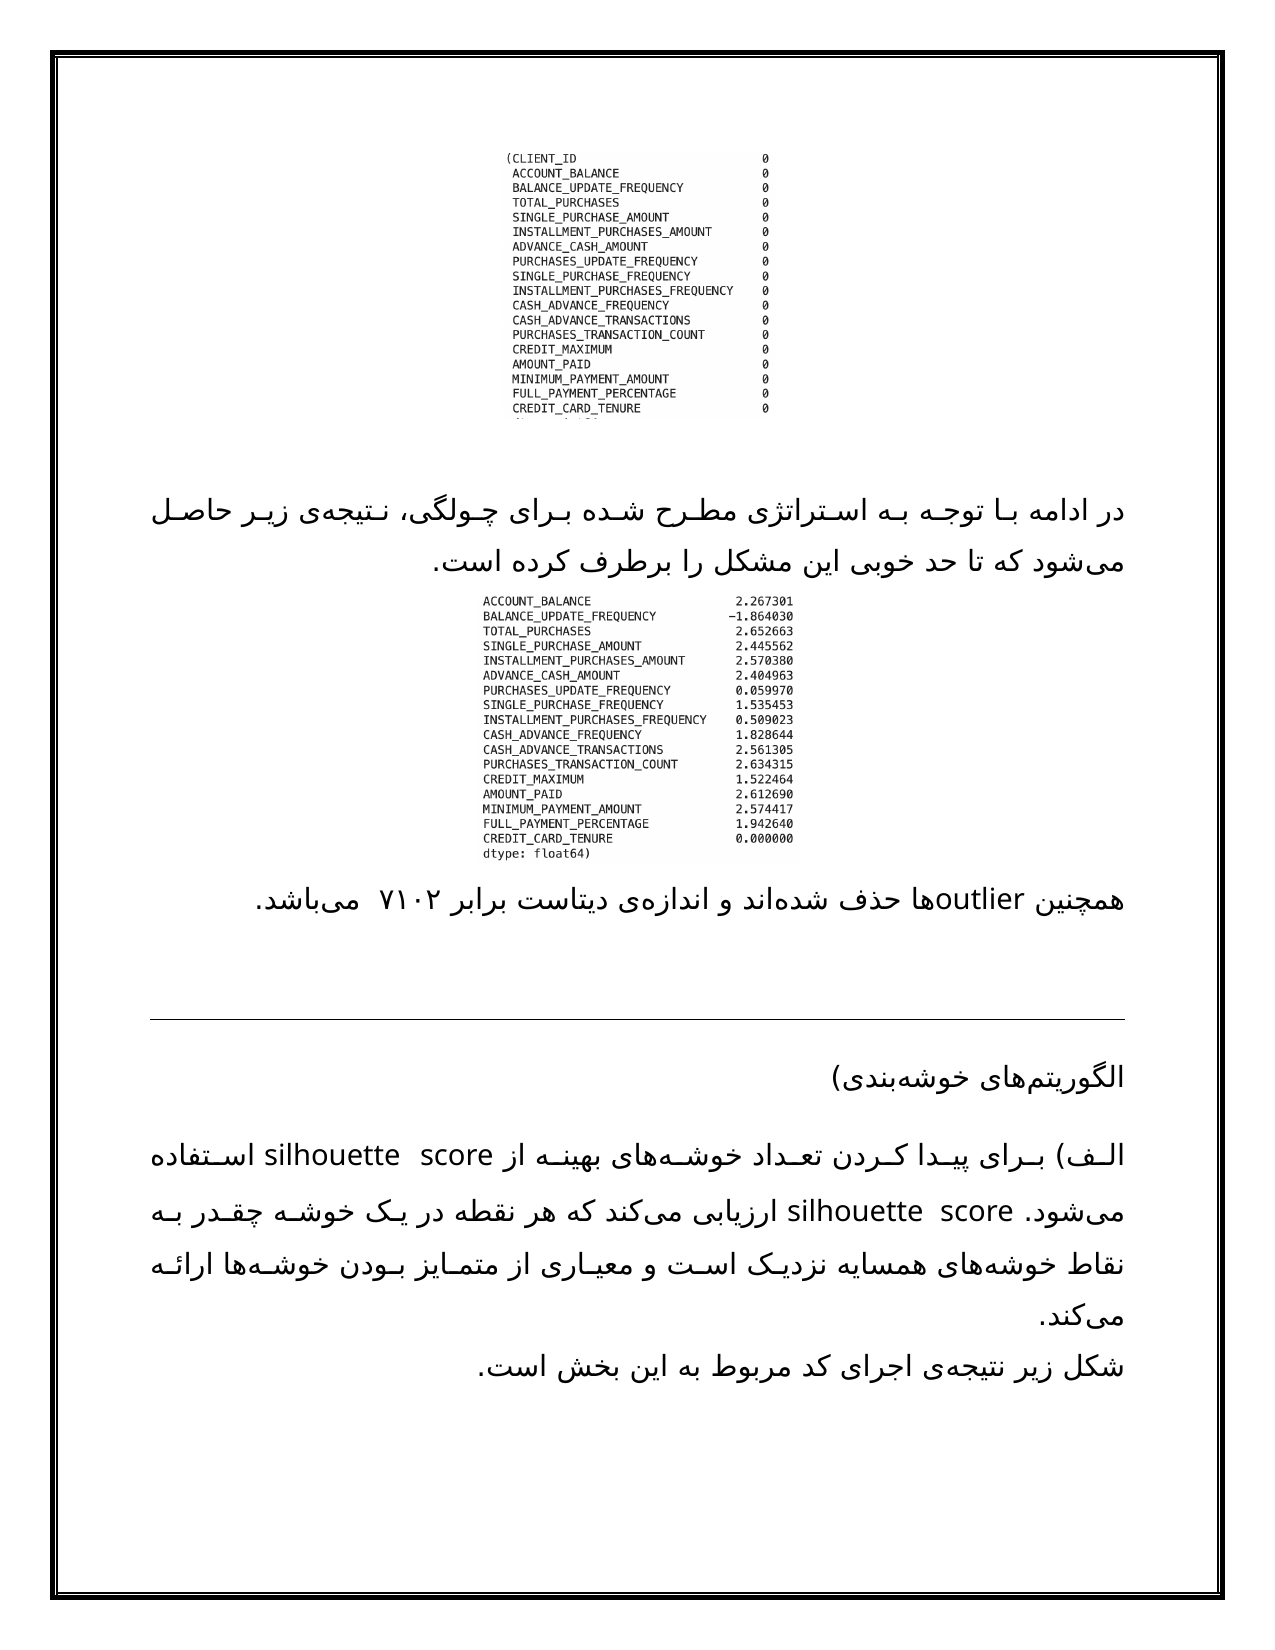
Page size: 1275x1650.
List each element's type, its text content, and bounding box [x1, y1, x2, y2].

text در ادامه با توجه به استراتژی مطرح شده برای چولگی، نتیجه‌ی زیر حاصل می‌شود که تا حد خوبی این مشکل را برطرف کرده است. [150, 493, 1125, 578]
text الگوریتم‌های خوشه‌بندی) [150, 1060, 1125, 1094]
picture [500, 150, 775, 419]
text الف) برای پیدا کردن تعداد خوشه‌های بهینه از silhouette score استفاده می‌شود. silhouette score ارزیابی می‌کند که هر نقطه در یک خوشه چقدر به نقاط خوشه‌های همسایه نزدیک است و معیاری از متمایز بودن خوشه‌ها ارائه می‌کند. [150, 1134, 1125, 1332]
text شکل زیر نتیجه‌ی اجرای کد مربوط به این بخش است. [150, 1349, 1125, 1383]
text همچنین outlierها حذف شده‌اند و اندازه‌ی دیتاست برابر ۷۱۰۲ می‌باشد. [150, 878, 1125, 918]
picture [474, 595, 800, 863]
